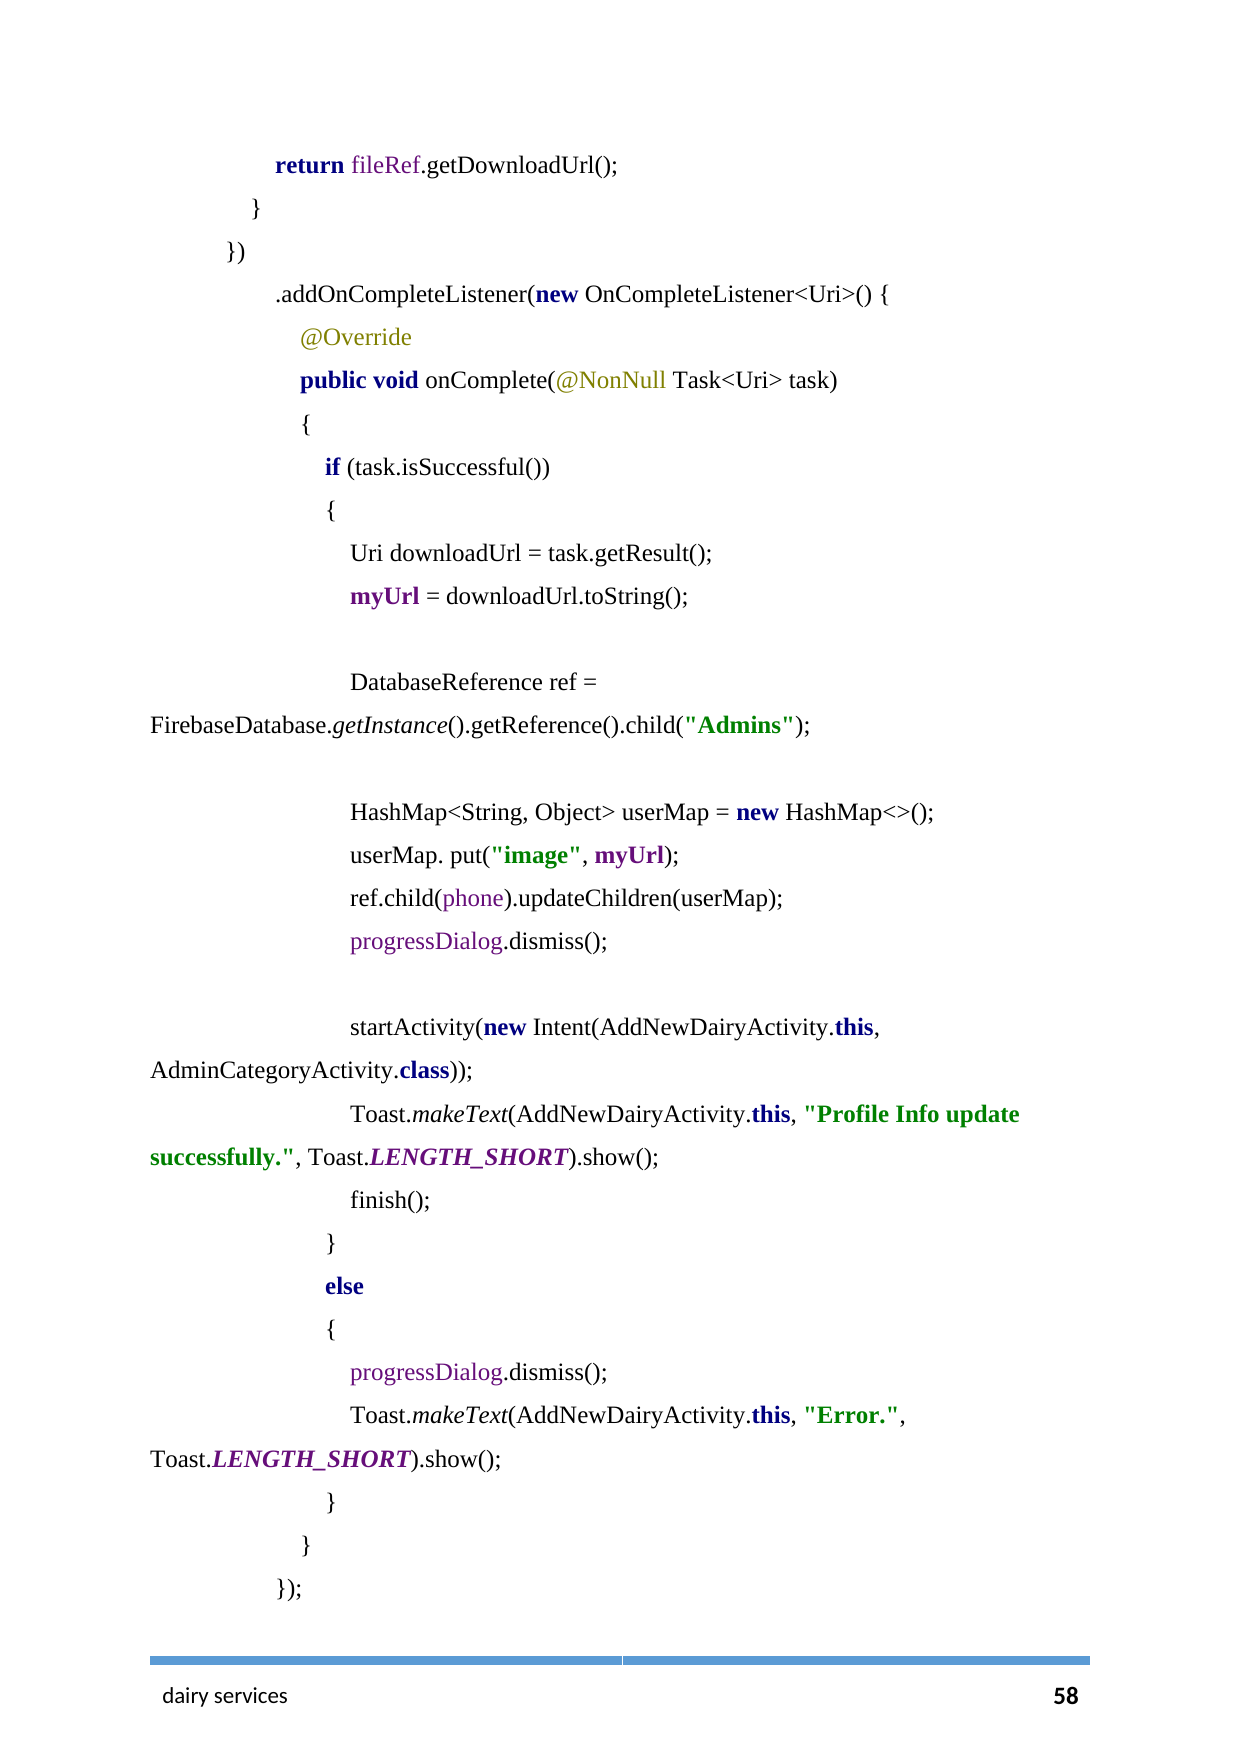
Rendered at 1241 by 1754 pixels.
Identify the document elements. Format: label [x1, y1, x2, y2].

text [150, 150, 1090, 1602]
